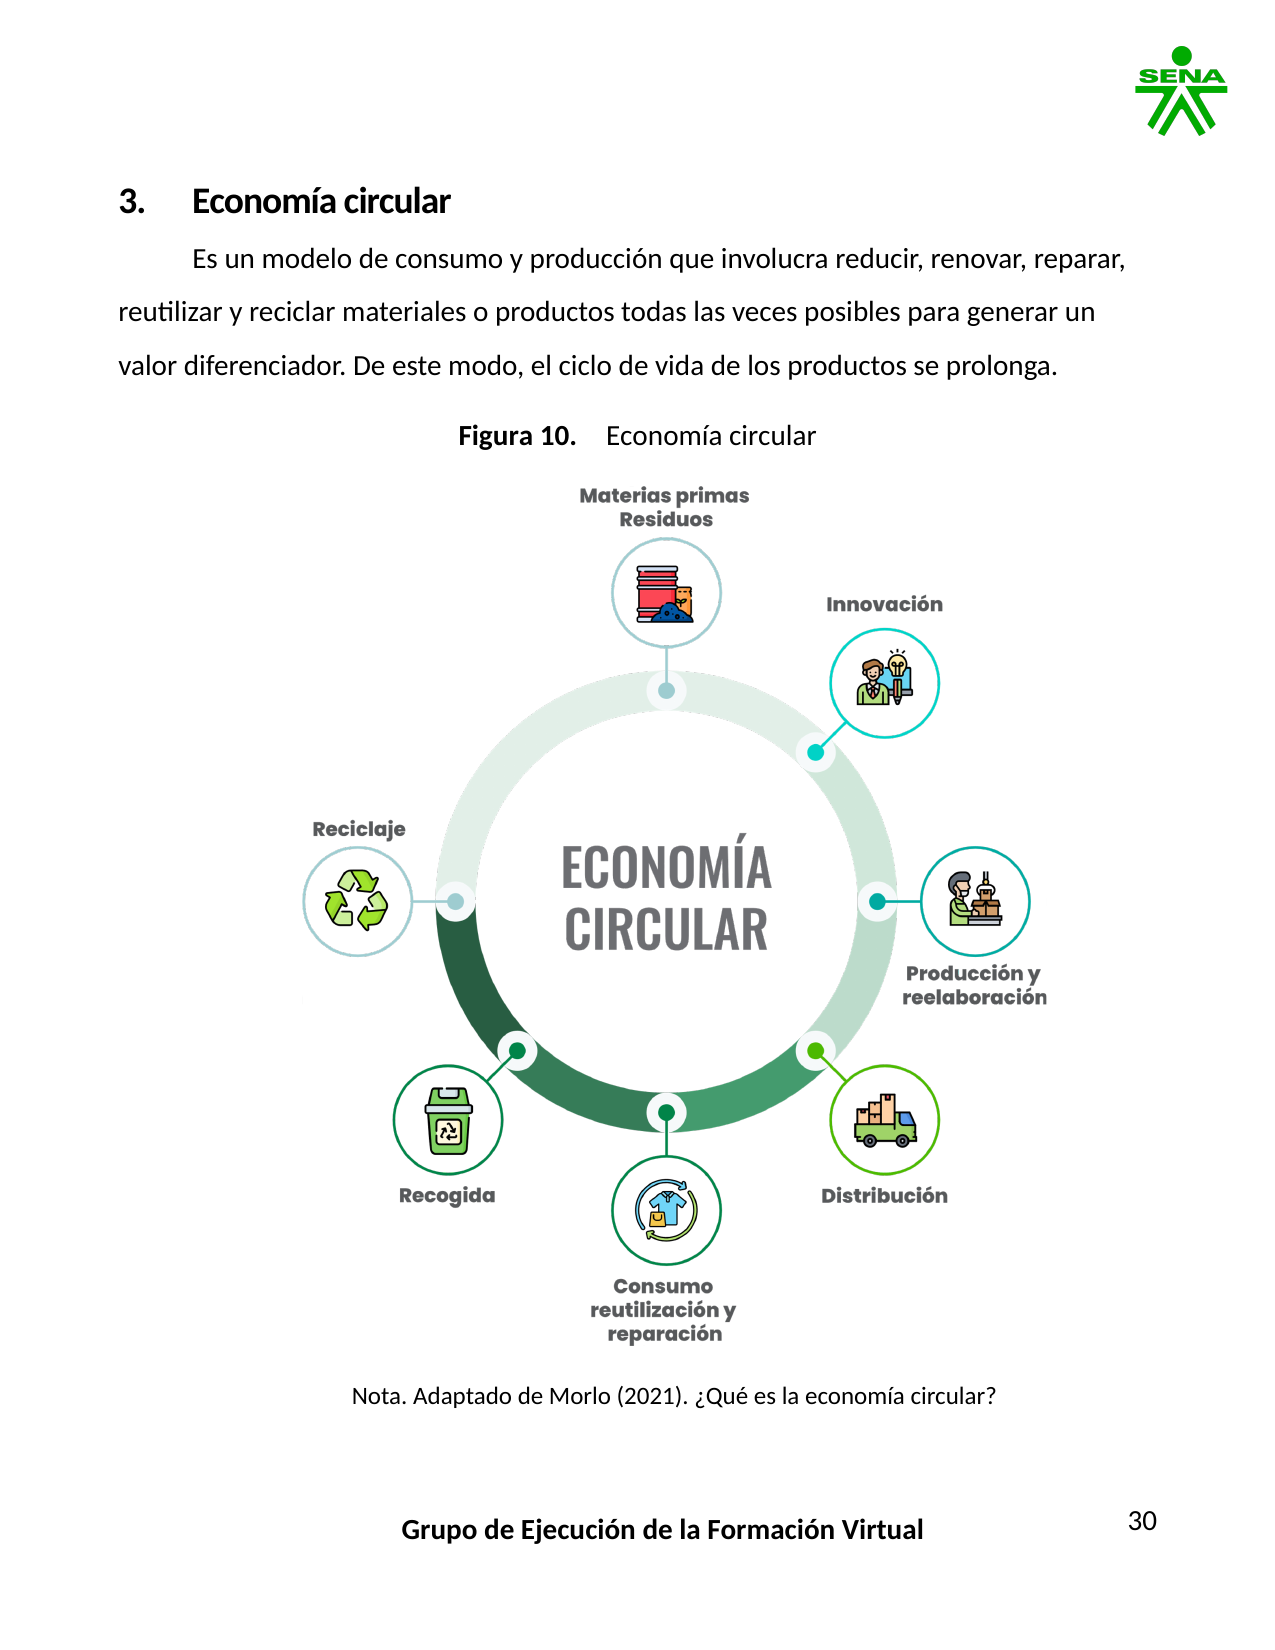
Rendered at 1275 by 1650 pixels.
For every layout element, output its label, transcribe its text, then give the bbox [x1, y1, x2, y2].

subtitle Economía circular [118, 177, 1157, 223]
picture [302, 486, 1047, 1346]
text Economía circular [118, 417, 1157, 452]
text Nota. Adaptado de Morlo (2021). ¿Qué es la economía circular? [118, 1380, 1157, 1411]
text Es un modelo de consumo y producción que involucra reducir, renovar, reparar, reutilizar y reciclar materiales o productos todas las veces posibles para generar un valor diferenciador. De este modo, el ciclo de vida de los productos se prolonga. [118, 240, 1157, 382]
picture [1135, 46, 1228, 136]
